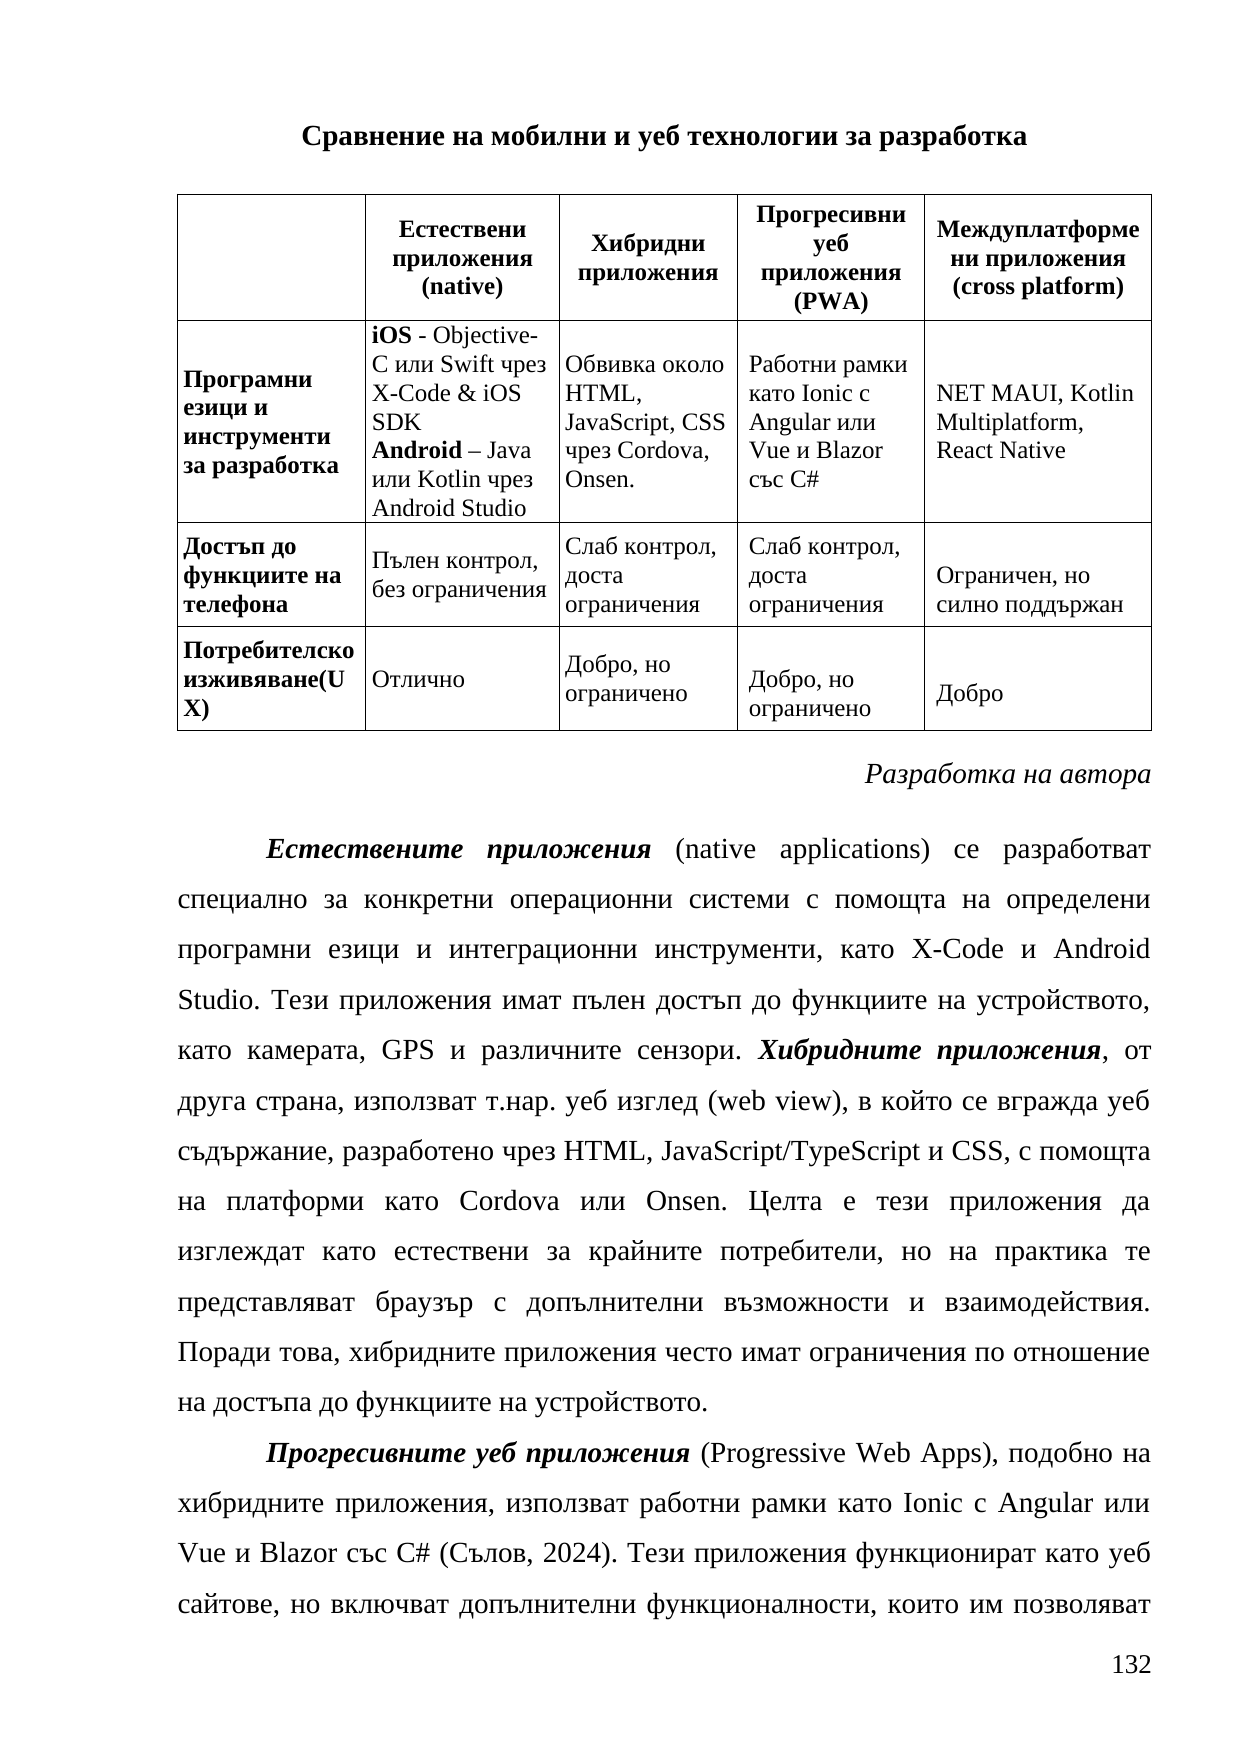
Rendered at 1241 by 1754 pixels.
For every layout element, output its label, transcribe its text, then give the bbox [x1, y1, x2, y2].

title Разработка на автора [177, 756, 1152, 789]
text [177, 1435, 1152, 1619]
text Естествените приложения (native applications) се разработват специално за конкретни операционни системи с помощта на определени програмни езици и интеграционни инструменти, като X-Code и Android Studio. Тези приложения имат пълен достъп до функциите на устройството, като камерата, GPS и различните сензори. Хибридните приложения, от друга страна, използват т.нар. уеб изглед (web view), в който се вгражда уеб съдържание, разработено чрез HTML, JavaScript/TypeScript и CSS, с помощта на платформи като Cordova или Onsen. Целта е тези приложения да изглеждат като естествени за крайните потребители, но на практика те представляват браузър с допълнителни възможности и взаимодействия. Поради това, хибридните приложения често имат ограничения по отношение на достъпа до функциите на устройството. [177, 831, 1152, 1418]
table_cell Отлично [366, 627, 559, 730]
table_header Прогресивни уеб приложения (PWA) [738, 195, 924, 319]
table_cell Слаб контрол, доста ограничения [738, 523, 924, 626]
table_cell Слаб контрол, доста ограничения [560, 523, 737, 626]
table_cell Потребителско изживяване(UX) [178, 627, 365, 730]
table_cell Добро, но ограничено [738, 627, 924, 730]
table_header Междуплатформени приложения (cross platform) [925, 195, 1151, 319]
table_header Eстествени приложения (native) [366, 195, 559, 319]
table_cell Добро, но ограничено [560, 627, 737, 730]
table_cell Пълен контрол, без ограничения [366, 523, 559, 626]
table_cell iOS - Objective-C или Swift чрез X-Code & iOS SDK Android – Java или Kotlin чрез Android Studio [366, 321, 559, 522]
title Сравнение на мобилни и уеб технологии за разработка [177, 118, 1152, 152]
table_cell Ограничен, но силно поддържан [925, 523, 1151, 626]
table_cell Програмни езици и инструменти за разработка [178, 321, 365, 522]
table_cell Работни рамки като Ionic с Angular или Vue и Blazor със C# [738, 321, 924, 522]
table_cell Добро [925, 627, 1151, 730]
table_header Хибридни приложения [560, 195, 737, 319]
table_cell Oбвивка около HTML, JavaScript, CSS чрез Cordova, Onsen. [560, 321, 737, 522]
table_cell Достъп до функциите на телефона [178, 523, 365, 626]
table_header [178, 195, 365, 319]
table_cell NET MAUI, Kotlin Multiplatform, React Native [925, 321, 1151, 522]
